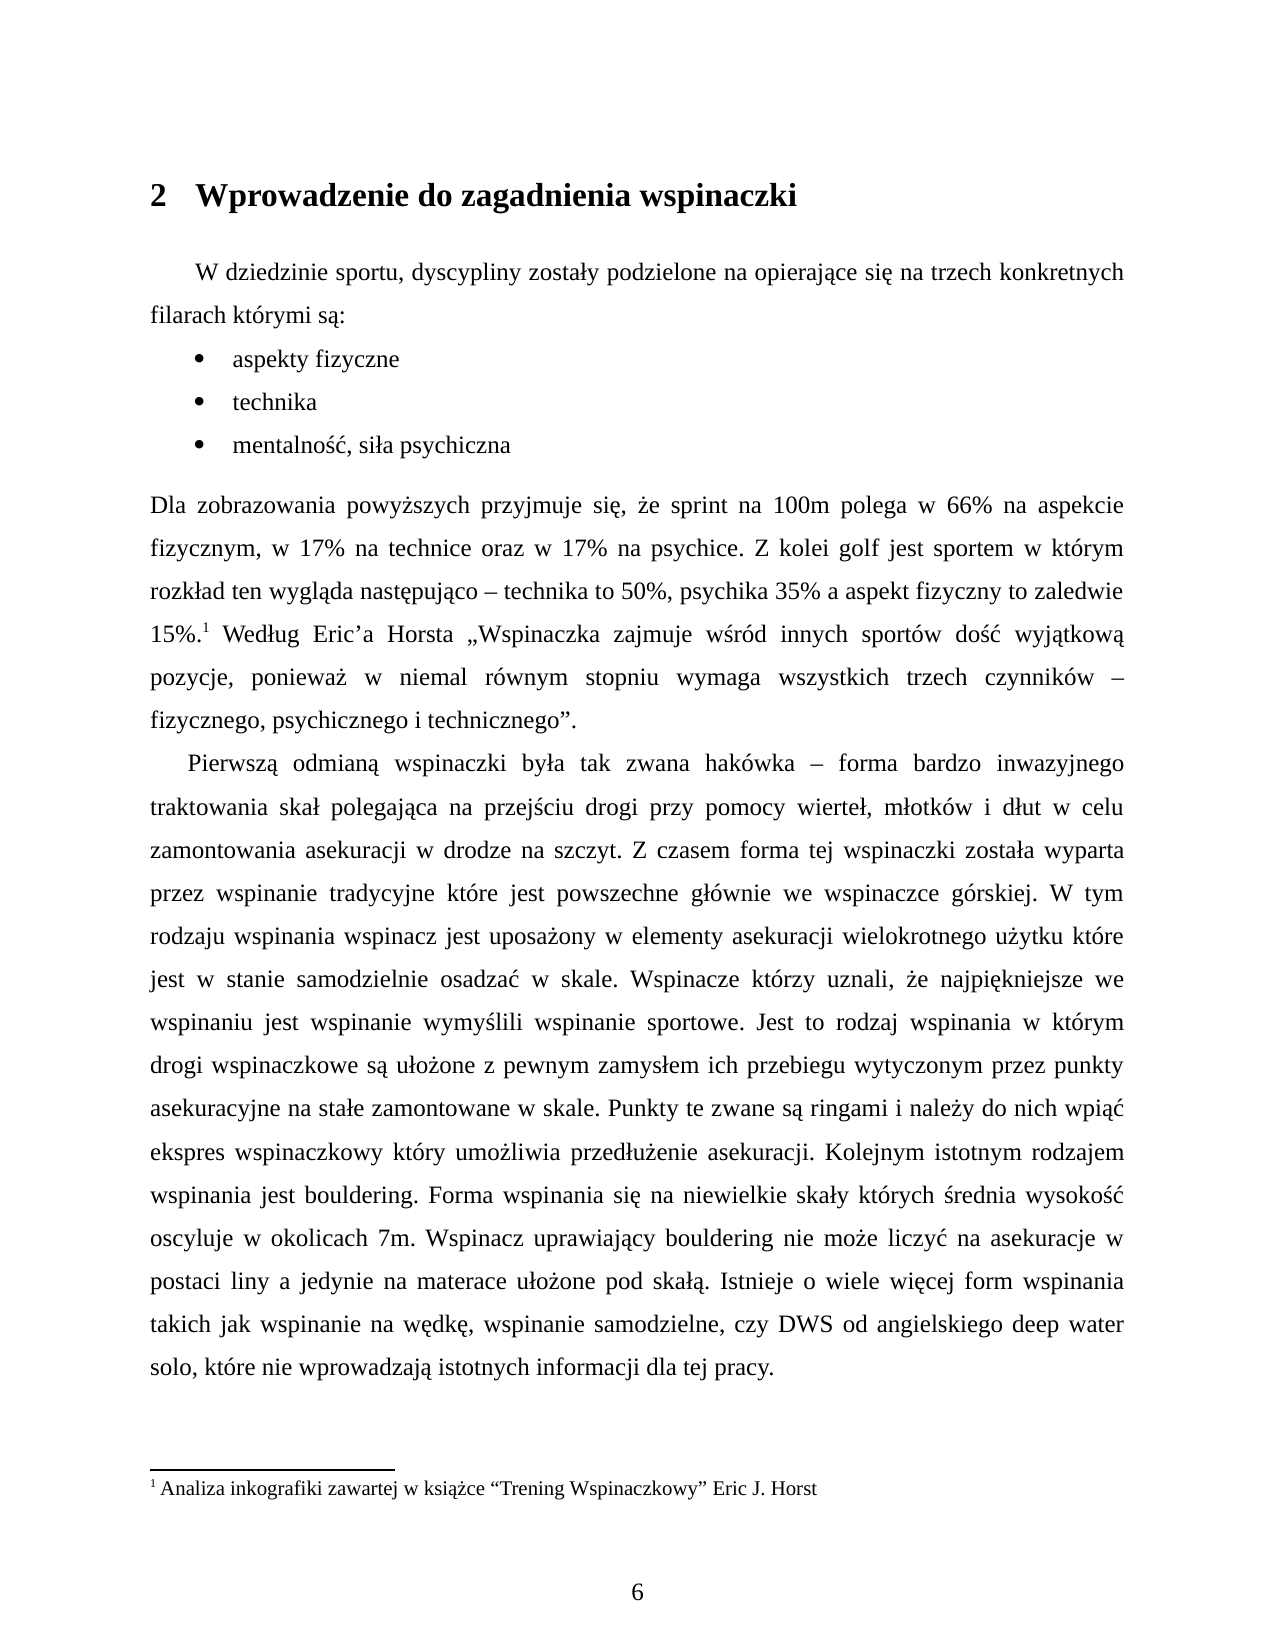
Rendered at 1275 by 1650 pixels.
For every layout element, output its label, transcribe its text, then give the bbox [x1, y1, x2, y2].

list aspekty fizyczne [195, 344, 1125, 372]
list mentalność, siła psychiczna [195, 430, 1125, 459]
list technika [195, 387, 1125, 416]
text Dla zobrazowania powyższych przyjmuje się, że sprint na 100m polega w 66% na aspekcie fizycznym, w 17% na technice oraz w 17% na psychice. Z kolei golf jest sportem w którym rozkład ten wygląda następująco – technika to 50%, psychika 35% a aspekt fizyczny to zaledwie 15%. Według Eric’a Horsta „Wspinaczka zajmuje wśród innych sportów dość wyjątkową pozycje, ponieważ w niemal równym stopniu wymaga wszystkich trzech czynników – fizycznego, psychicznego i technicznego”. [150, 490, 1125, 734]
text W dziedzinie sportu, dyscypliny zostały podzielone na opierające się na trzech konkretnych filarach którymi są: [150, 257, 1125, 329]
subtitle Wprowadzenie do zagadnienia wspinaczki [150, 175, 1125, 213]
text Pierwszą odmianą wspinaczki była tak zwana hakówka – forma bardzo inwazyjnego traktowania skał polegająca na przejściu drogi przy pomocy wierteł, młotków i dłut w celu zamontowania asekuracji w drodze na szczyt. Z czasem forma tej wspinaczki została wyparta przez wspinanie tradycyjne które jest powszechne głównie we wspinaczce górskiej. W tym rodzaju wspinania wspinacz jest uposażony w elementy asekuracji wielokrotnego użytku które jest w stanie samodzielnie osadzać w skale. Wspinacze którzy uznali, że najpiękniejsze we wspinaniu jest wspinanie wymyślili wspinanie sportowe. Jest to rodzaj wspinania w którym drogi wspinaczkowe są ułożone z pewnym zamysłem ich przebiegu wytyczonym przez punkty asekuracyjne na stałe zamontowane w skale. Punkty te zwane są ringami i należy do nich wpiąć ekspres wspinaczkowy który umożliwia przedłużenie asekuracji. Kolejnym istotnym rodzajem wspinania jest bouldering. Forma wspinania się na niewielkie skały których średnia wysokość oscyluje w okolicach 7m. Wspinacz uprawiający bouldering nie może liczyć na asekuracje w postaci liny a jedynie na materace ułożone pod skałą. Istnieje o wiele więcej form wspinania takich jak wspinanie na wędkę, wspinanie samodzielne, czy DWS od angielskiego deep water solo, które nie wprowadzają istotnych informacji dla tej pracy. [150, 748, 1125, 1381]
